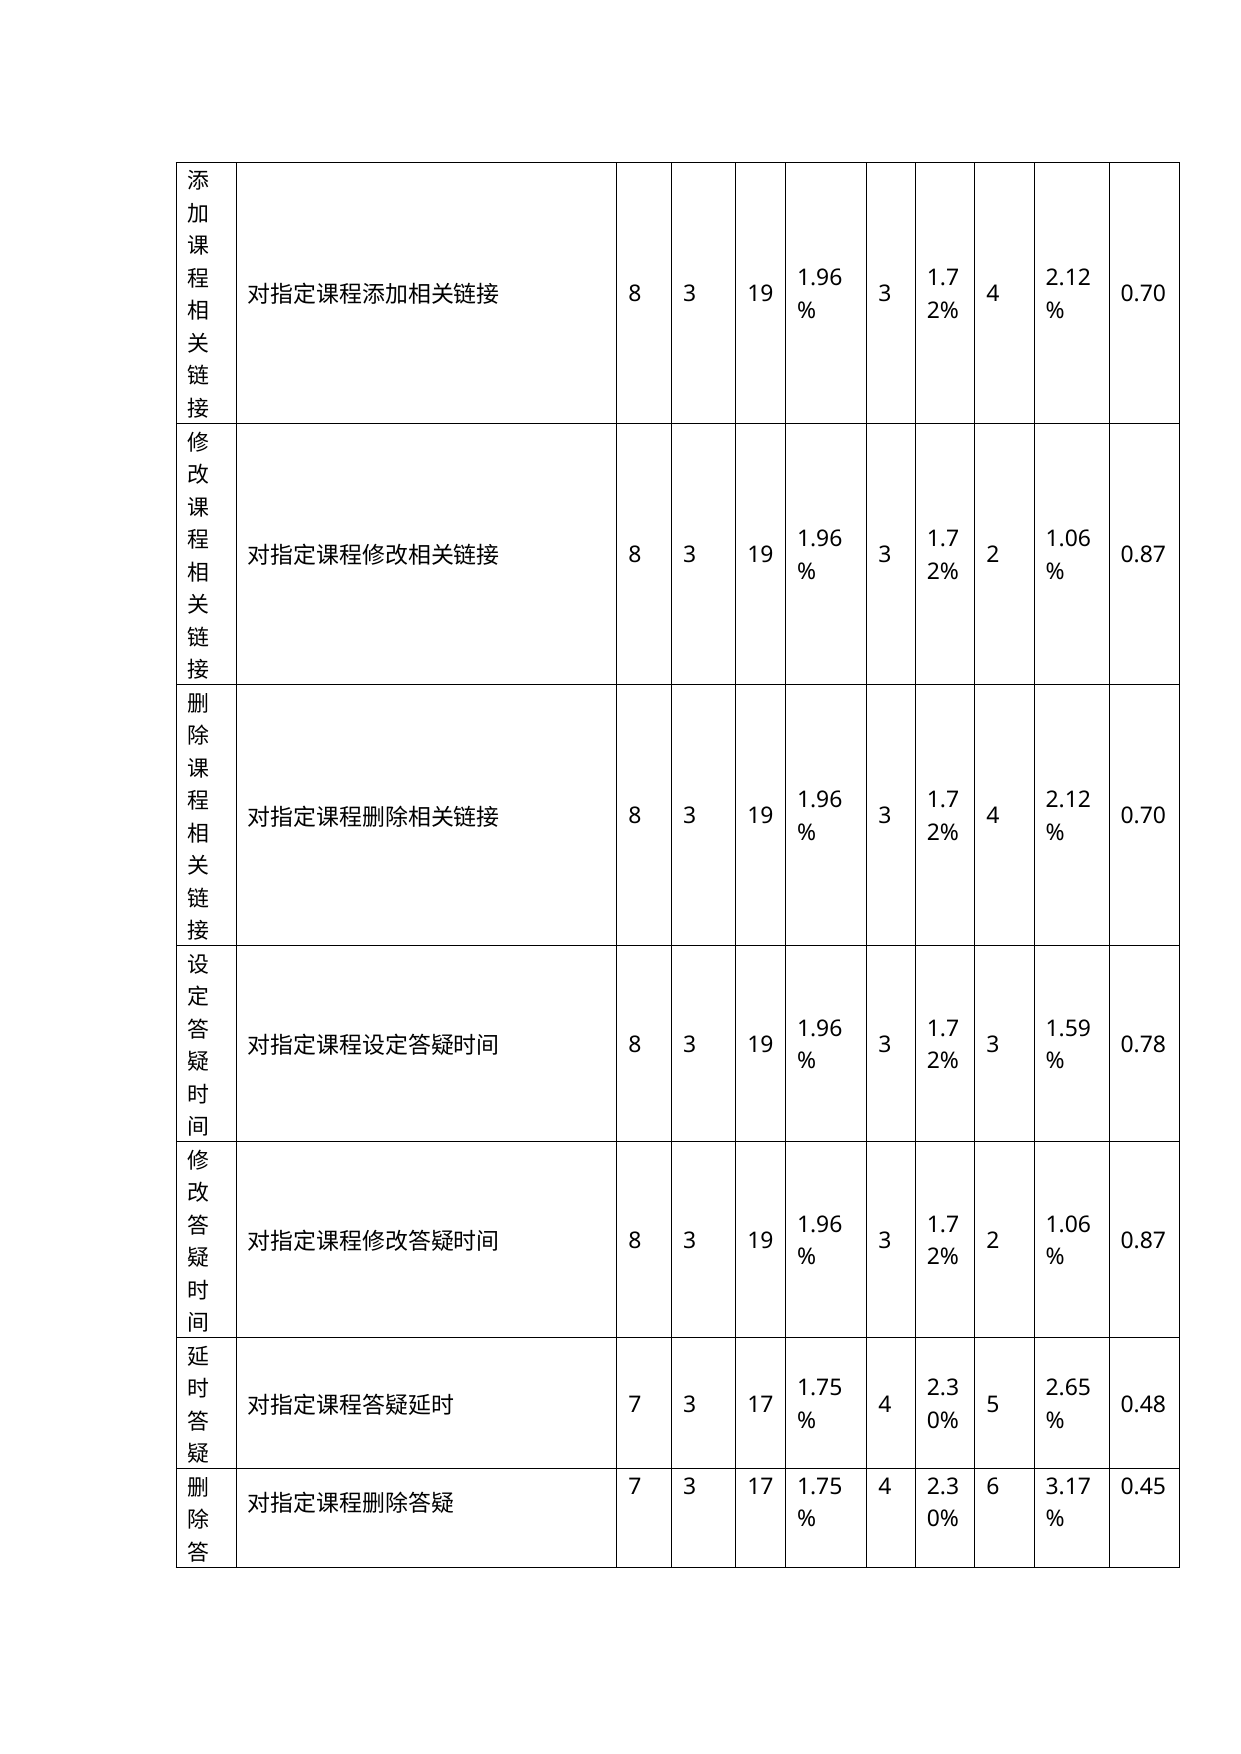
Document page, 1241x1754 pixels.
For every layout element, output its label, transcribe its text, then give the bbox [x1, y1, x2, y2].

table_cell 修改课程相关链接 [177, 424, 236, 684]
table_cell 1.96% [786, 685, 866, 945]
table_cell 1.06% [1035, 1142, 1109, 1337]
table_cell 3 [867, 685, 915, 945]
table_cell 2.65% [1035, 1338, 1109, 1468]
table_cell 删除课程相关链接 [177, 685, 236, 945]
table_cell 3 [975, 946, 1034, 1141]
table_cell 3 [672, 685, 735, 945]
table_cell 删除答疑 [177, 1469, 236, 1567]
table_cell 19 [736, 163, 785, 423]
table_cell 3.17% [1035, 1469, 1109, 1567]
table_cell 4 [975, 685, 1034, 945]
table_cell 3 [672, 1142, 735, 1337]
table_cell 1.72% [916, 424, 974, 684]
table_cell 8 [617, 1142, 671, 1337]
table_cell 4 [867, 1338, 915, 1468]
table_cell 1.72% [916, 946, 974, 1141]
table_cell 6 [975, 1469, 1034, 1567]
table_cell 2 [975, 1142, 1034, 1337]
table_cell 1.72% [916, 163, 974, 423]
table_cell 对指定课程添加相关链接 [237, 163, 616, 423]
table_cell 2.30% [916, 1469, 974, 1567]
table_cell 对指定课程修改答疑时间 [237, 1142, 616, 1337]
table_cell 19 [736, 946, 785, 1141]
table_cell 0.87 [1110, 424, 1179, 684]
table_cell 1.75% [786, 1469, 866, 1567]
table_cell 1.96% [786, 163, 866, 423]
table_cell 1.75% [786, 1338, 866, 1468]
table_cell 对指定课程删除答疑 [237, 1469, 616, 1567]
table_cell 2.12% [1035, 163, 1109, 423]
table_cell 0.48 [1110, 1338, 1179, 1468]
table_cell 设定答疑时间 [177, 946, 236, 1141]
table_cell 对指定课程答疑延时 [237, 1338, 616, 1468]
table_cell 1.72% [916, 685, 974, 945]
table_cell 0.87 [1110, 1142, 1179, 1337]
table_cell 4 [867, 1469, 915, 1567]
table_cell 1.96% [786, 1142, 866, 1337]
table_cell 2 [975, 424, 1034, 684]
table_cell 19 [736, 685, 785, 945]
table_cell 3 [672, 946, 735, 1141]
table_cell 对指定课程设定答疑时间 [237, 946, 616, 1141]
table_cell 1.72% [916, 1142, 974, 1337]
table_cell 19 [736, 424, 785, 684]
table_cell 1.59% [1035, 946, 1109, 1141]
table_cell 3 [867, 1142, 915, 1337]
table_cell 3 [672, 1338, 735, 1468]
table_cell 对指定课程修改相关链接 [237, 424, 616, 684]
table_cell 2.30% [916, 1338, 974, 1468]
table_cell 17 [736, 1469, 785, 1567]
table_cell 3 [672, 424, 735, 684]
table_cell 0.70 [1110, 685, 1179, 945]
table_cell 3 [867, 946, 915, 1141]
table_cell 5 [975, 1338, 1034, 1468]
table_cell 17 [736, 1338, 785, 1468]
table_cell 8 [617, 946, 671, 1141]
table_cell 2.12% [1035, 685, 1109, 945]
table_cell 3 [672, 1469, 735, 1567]
table_cell 0.78 [1110, 946, 1179, 1141]
table_cell 对指定课程删除相关链接 [237, 685, 616, 945]
table_cell 8 [617, 685, 671, 945]
table_cell 1.96% [786, 424, 866, 684]
table_cell 延时答疑 [177, 1338, 236, 1468]
table_cell 19 [736, 1142, 785, 1337]
table_cell 7 [617, 1469, 671, 1567]
table_cell 1.06% [1035, 424, 1109, 684]
table_cell 1.96% [786, 946, 866, 1141]
table_cell 3 [672, 163, 735, 423]
table_cell 添加课程相关链接 [177, 163, 236, 423]
table_cell 3 [867, 163, 915, 423]
table_cell 3 [867, 424, 915, 684]
table_cell 0.45 [1110, 1469, 1179, 1567]
table_cell 8 [617, 163, 671, 423]
table_cell 7 [617, 1338, 671, 1468]
table_cell 0.70 [1110, 163, 1179, 423]
table_cell 4 [975, 163, 1034, 423]
table_cell 修改答疑时间 [177, 1142, 236, 1337]
table_cell 8 [617, 424, 671, 684]
